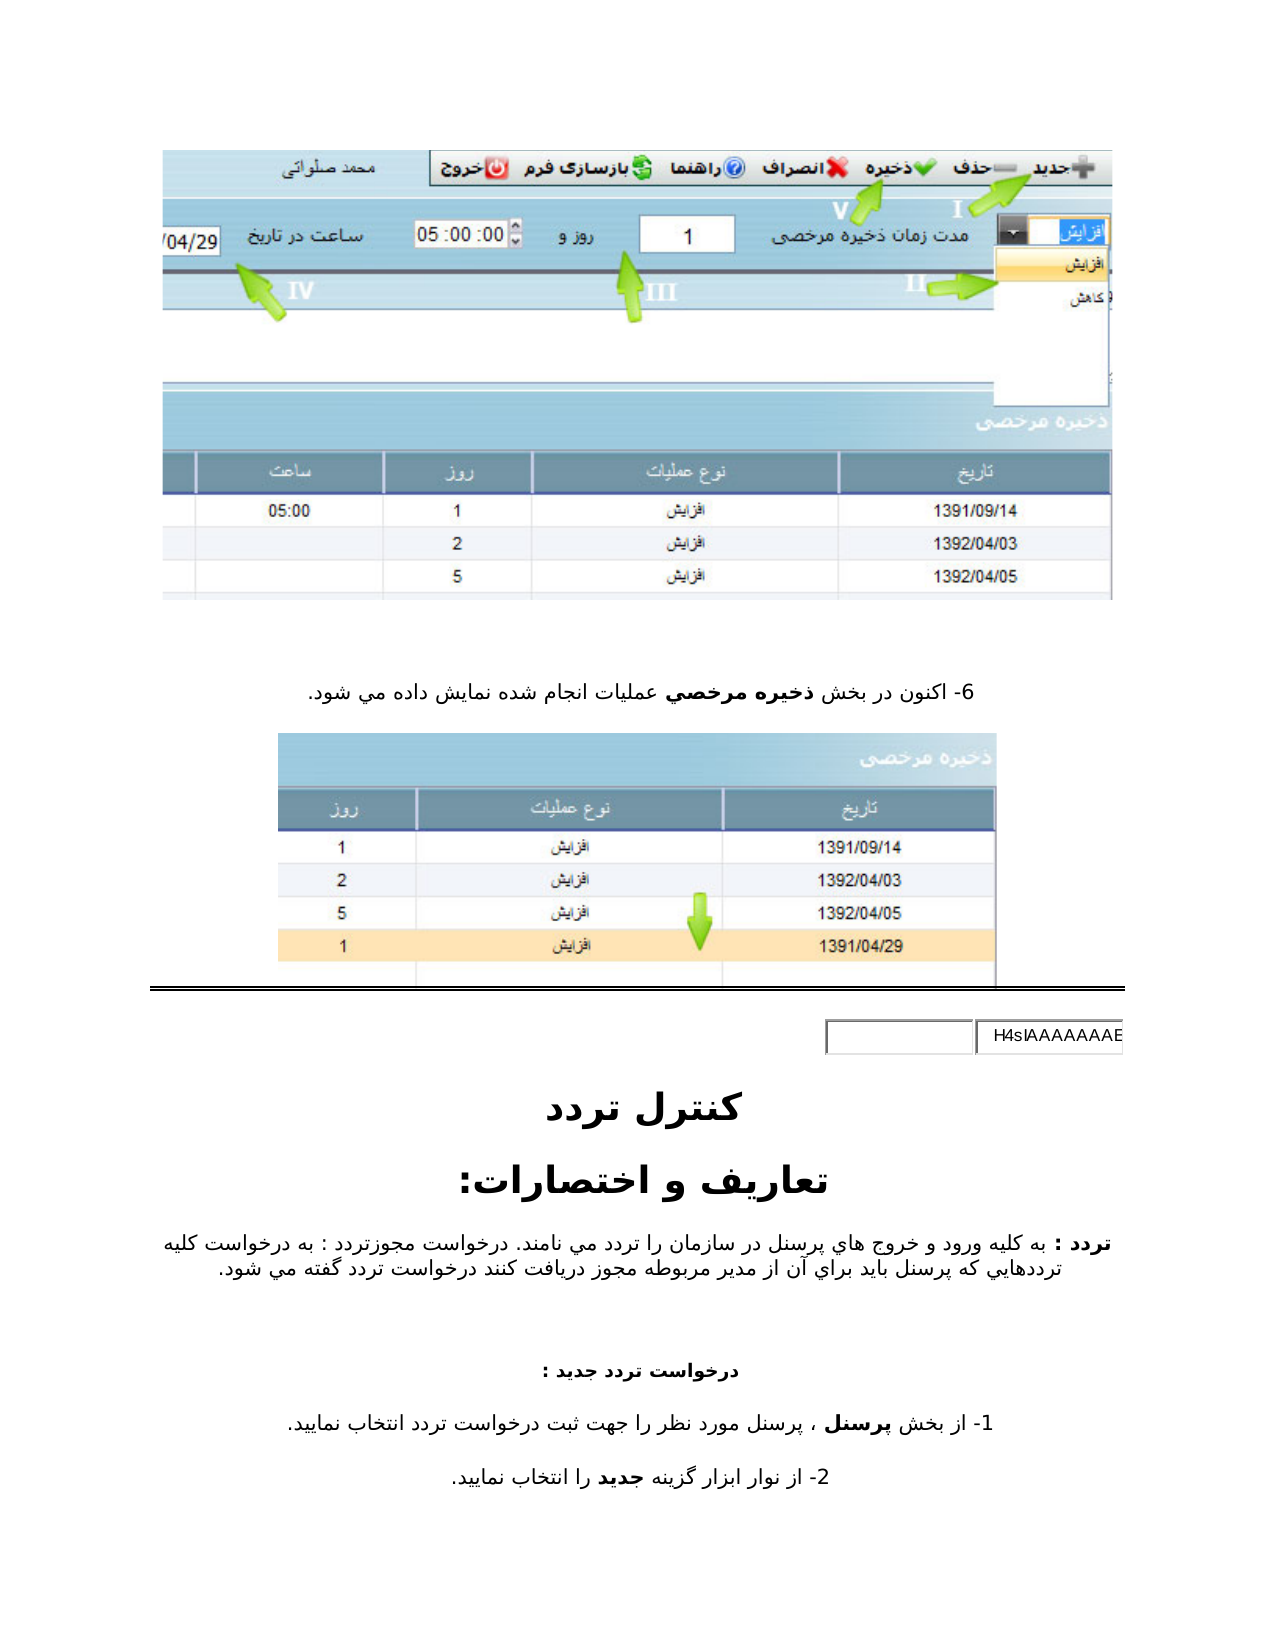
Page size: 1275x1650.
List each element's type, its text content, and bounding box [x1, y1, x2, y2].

text درخواست تردد جديد : [150, 1360, 1125, 1382]
text 6- اکنون در بخش ذخيره مرخصي عمليات انجام شده نمايش داده مي شود. [150, 680, 1125, 704]
picture [278, 733, 997, 986]
picture [162, 150, 1113, 600]
text تردد : به کليه ورود و خروج هاي پرسنل در سازمان را تردد مي نامند. درخواست مجوزتردد : به درخواست کليه ترددهايي که پرسنل بايد براي آن از مدير مربوطه مجوز دريافت کنند درخواست تردد گفته مي شود. [150, 1231, 1125, 1280]
text تعاريف و اختصارات: [150, 1159, 1125, 1202]
text 1- از بخش پرسنل ، پرسنل مورد نظر را جهت ثبت درخواست تردد انتخاب نماييد. [150, 1411, 1125, 1436]
text 2- از نوار ابزار گزينه جديد را انتخاب نماييد. [150, 1465, 1125, 1489]
text کنترل تردد [150, 1086, 1125, 1129]
